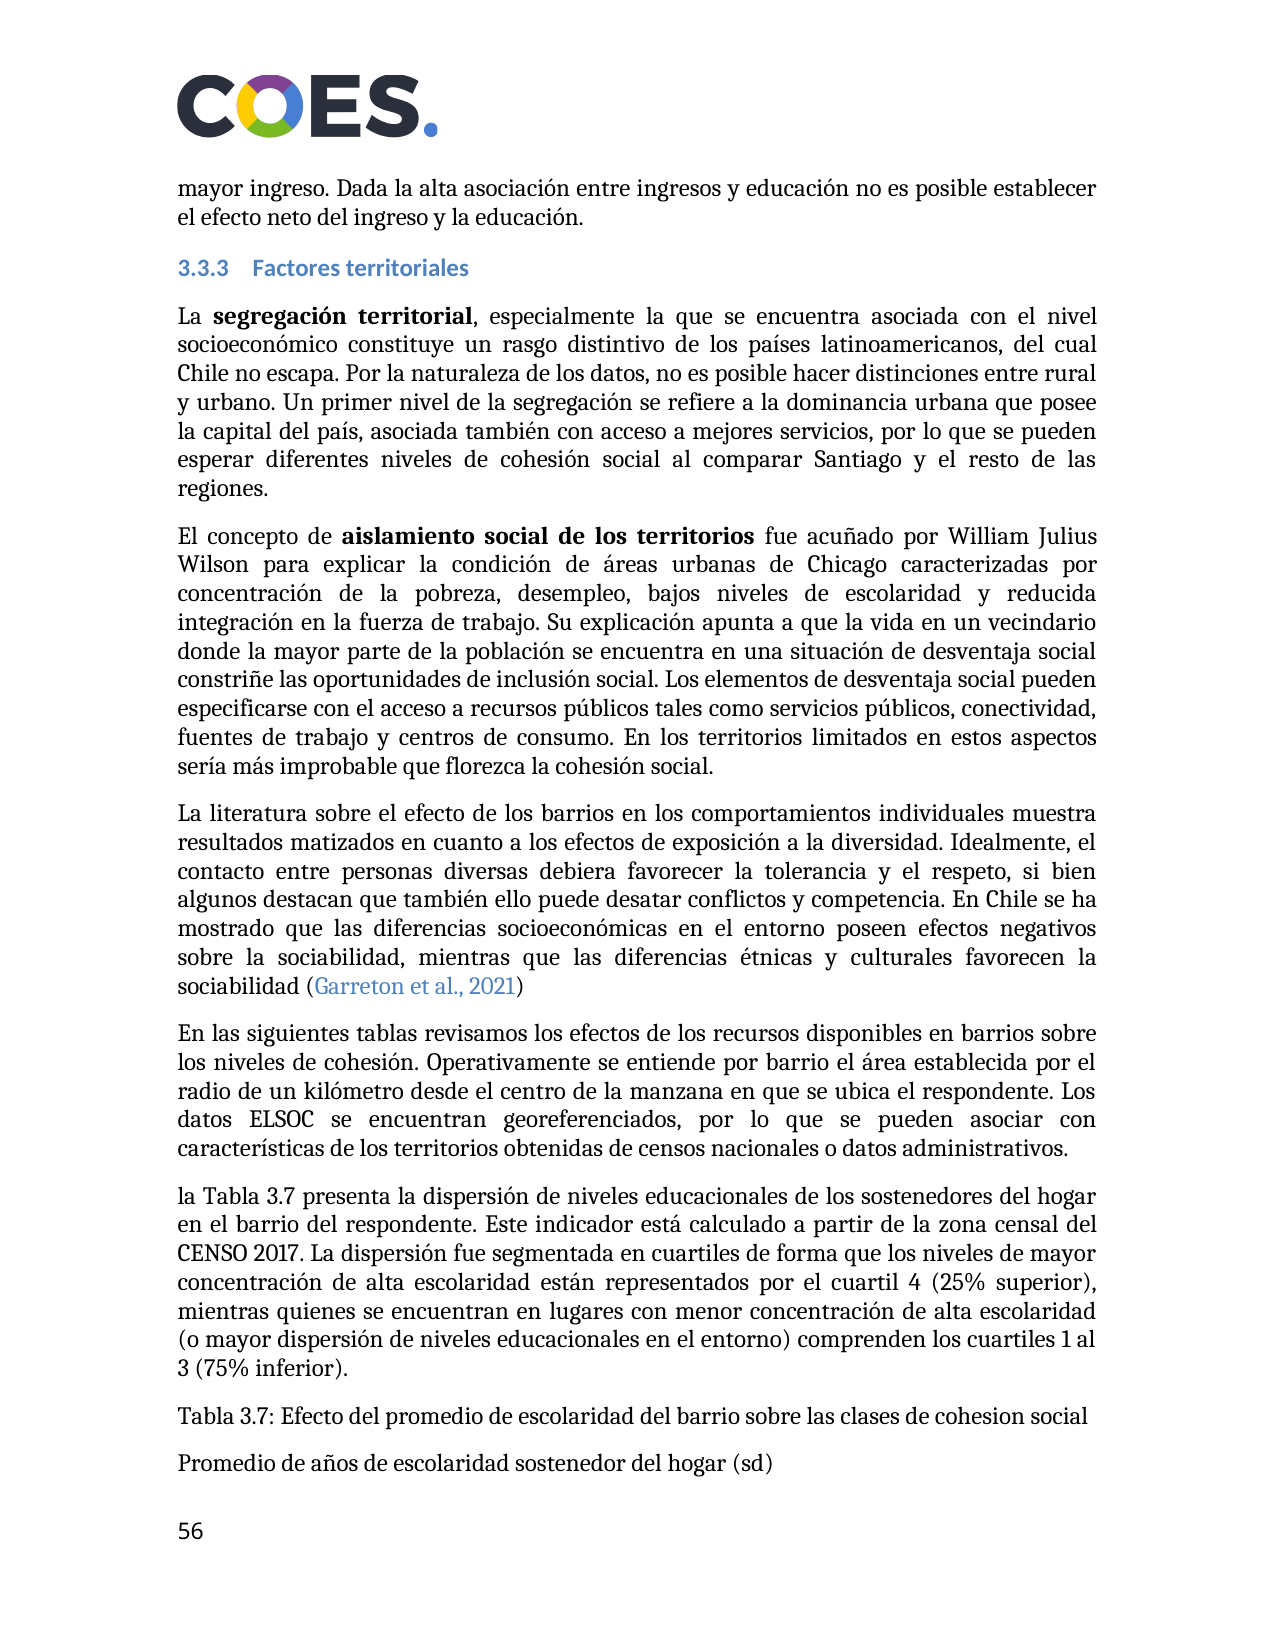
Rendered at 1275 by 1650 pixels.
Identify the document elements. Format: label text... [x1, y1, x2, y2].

picture [177, 75, 438, 146]
text El concepto de aislamiento social de los territorios fue acuñado por William Julius Wilson para explicar la condición de áreas urbanas de Chicago caracterizadas por concentración de la pobreza, desempleo, bajos niveles de escolaridad y reducida integración en la fuerza de trabajo. Su explicación apunta a que la vida en un vecindario donde la mayor parte de la población se encuentra en una situación de desventaja social constriñe las oportunidades de inclusión social. Los elementos de desventaja social pueden especificarse con el acceso a recursos públicos tales como servicios públicos, conectividad, fuentes de trabajo y centros de consumo. En los territorios limitados en estos aspectos sería más improbable que florezca la cohesión social. [177, 522, 1098, 780]
text La segregación territorial, especialmente la que se encuentra asociada con el nivel socioeconómico constituye un rasgo distintivo de los países latinoamericanos, del cual Chile no escapa. Por la naturaleza de los datos, no es posible hacer distinciones entre rural y urbano. Un primer nivel de la segregación se refiere a la dominancia urbana que posee la capital del país, asociada también con acceso a mejores servicios, por lo que se pueden esperar diferentes niveles de cohesión social al comparar Santiago y el resto de las regiones. [177, 302, 1098, 503]
text Promedio de años de escolaridad sostenedor del hogar (sd) [177, 1449, 1098, 1478]
text En las siguientes tablas revisamos los efectos de los recursos disponibles en barrios sobre los niveles de cohesión. Operativamente se entiende por barrio el área establecida por el radio de un kilómetro desde el centro de la manzana en que se ubica el respondente. Los datos ELSOC se encuentran georeferenciados, por lo que se pueden asociar con características de los territorios obtenidas de censos nacionales o datos administrativos. [177, 1019, 1098, 1163]
text Tabla 3.7: Efecto del promedio de escolaridad del barrio sobre las clases de cohesion social [177, 1402, 1098, 1430]
text la Tabla 3.7 presenta la dispersión de niveles educacionales de los sostenedores del hogar en el barrio del respondente. Este indicador está calculado a partir de la zona censal del CENSO 2017. La dispersión fue segmentada en cuartiles de forma que los niveles de mayor concentración de alta escolaridad están representados por el cuartil 4 (25% superior), mientras quienes se encuentran en lugares con menor concentración de alta escolaridad (o mayor dispersión de niveles educacionales en el entorno) comprenden los cuartiles 1 al 3 (75% inferior). [177, 1182, 1098, 1383]
text La literatura sobre el efecto de los barrios en los comportamientos individuales muestra resultados matizados en cuanto a los efectos de exposición a la diversidad. Idealmente, el contacto entre personas diversas debiera favorecer la tolerancia y el respeto, si bien algunos destacan que también ello puede desatar conflictos y competencia. En Chile se ha mostrado que las diferencias socioeconómicas en el entorno poseen efectos negativos sobre la sociabilidad, mientras que las diferencias étnicas y culturales favorecen la sociabilidad (Garreton et al., 2021) [177, 799, 1098, 1000]
subtitle 3.3.3 Factores territoriales [177, 252, 1098, 283]
